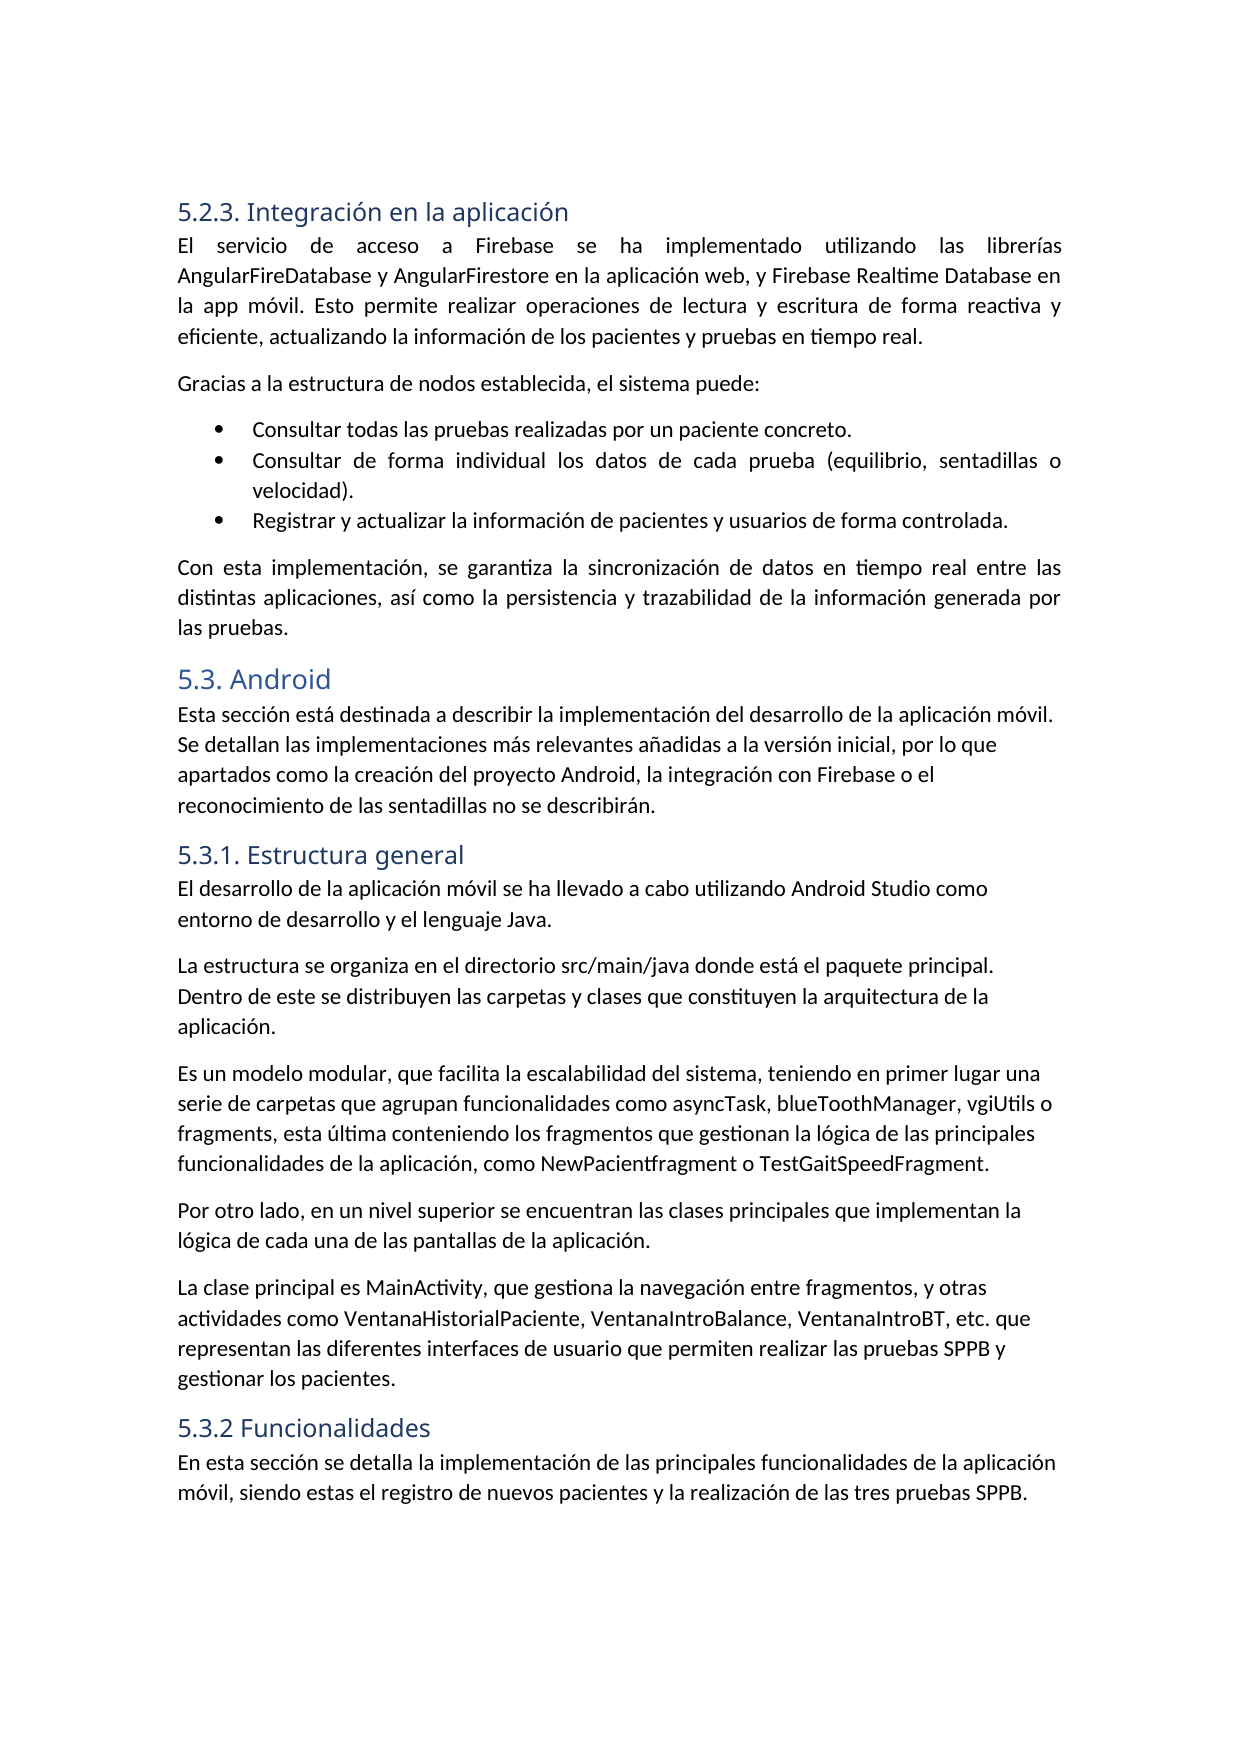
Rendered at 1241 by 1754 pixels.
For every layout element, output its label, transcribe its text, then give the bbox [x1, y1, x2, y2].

text La estructura se organiza en el directorio src/main/java donde está el paquete principal. Dentro de este se distribuyen las carpetas y clases que constituyen la arquitectura de la aplicación. [177, 952, 1063, 1040]
list Registrar y actualizar la información de pacientes y usuarios de forma controlada. [215, 506, 1063, 534]
text El desarrollo de la aplicación móvil se ha llevado a cabo utilizando Android Studio como entorno de desarrollo y el lenguaje Java. [177, 874, 1063, 933]
text Esta sección está destinada a describir la implementación del desarrollo de la aplicación móvil. Se detallan las implementaciones más relevantes añadidas a la versión inicial, por lo que apartados como la creación del proyecto Android, la integración con Firebase o el reconocimiento de las sentadillas no se describirán. [177, 700, 1063, 819]
text Es un modelo modular, que facilita la escalabilidad del sistema, teniendo en primer lugar una serie de carpetas que agrupan funcionalidades como asyncTask, blueToothManager, vgiUtils o fragments, esta última conteniendo los fragmentos que gestionan la lógica de las principales funcionalidades de la aplicación, como NewPacientfragment o TestGaitSpeedFragment. [177, 1059, 1063, 1177]
text Con esta implementación, se garantiza la sincronización de datos en tiempo real entre las distintas aplicaciones, así como la persistencia y trazabilidad de la información generada por las pruebas. [177, 553, 1063, 642]
subtitle 5.2.3. Integración en la aplicación [177, 194, 1063, 228]
list Consultar de forma individual los datos de cada prueba (equilibrio, sentadillas o velocidad). [215, 446, 1063, 504]
text El servicio de acceso a Firebase se ha implementado utilizando las librerías AngularFireDatabase y AngularFirestore en la aplicación web, y Firebase Realtime Database en la app móvil. Esto permite realizar operaciones de lectura y escritura de forma reactiva y eficiente, actualizando la información de los pacientes y pruebas en tiempo real. [177, 231, 1063, 350]
text La clase principal es MainActivity, que gestiona la navegación entre fragmentos, y otras actividades como VentanaHistorialPaciente, VentanaIntroBalance, VentanaIntroBT, etc. que representan las diferentes interfaces de usuario que permiten realizar las pruebas SPPB y gestionar los pacientes. [177, 1273, 1063, 1392]
subtitle 5.3.2 Funcionalidades [177, 1411, 1063, 1445]
list Consultar todas las pruebas realizadas por un paciente concreto. [215, 416, 1063, 444]
subtitle 5.3.1. Estructura general [177, 838, 1063, 872]
text Por otro lado, en un nivel superior se encuentran las clases principales que implementan la lógica de cada una de las pantallas de la aplicación. [177, 1196, 1063, 1254]
text Gracias a la estructura de nodos establecida, el sistema puede: [177, 369, 1063, 397]
subtitle 5.3. Android [177, 660, 1063, 697]
text En esta sección se detalla la implementación de las principales funcionalidades de la aplicación móvil, siendo estas el registro de nuevos pacientes y la realización de las tres pruebas SPPB. [177, 1448, 1063, 1506]
